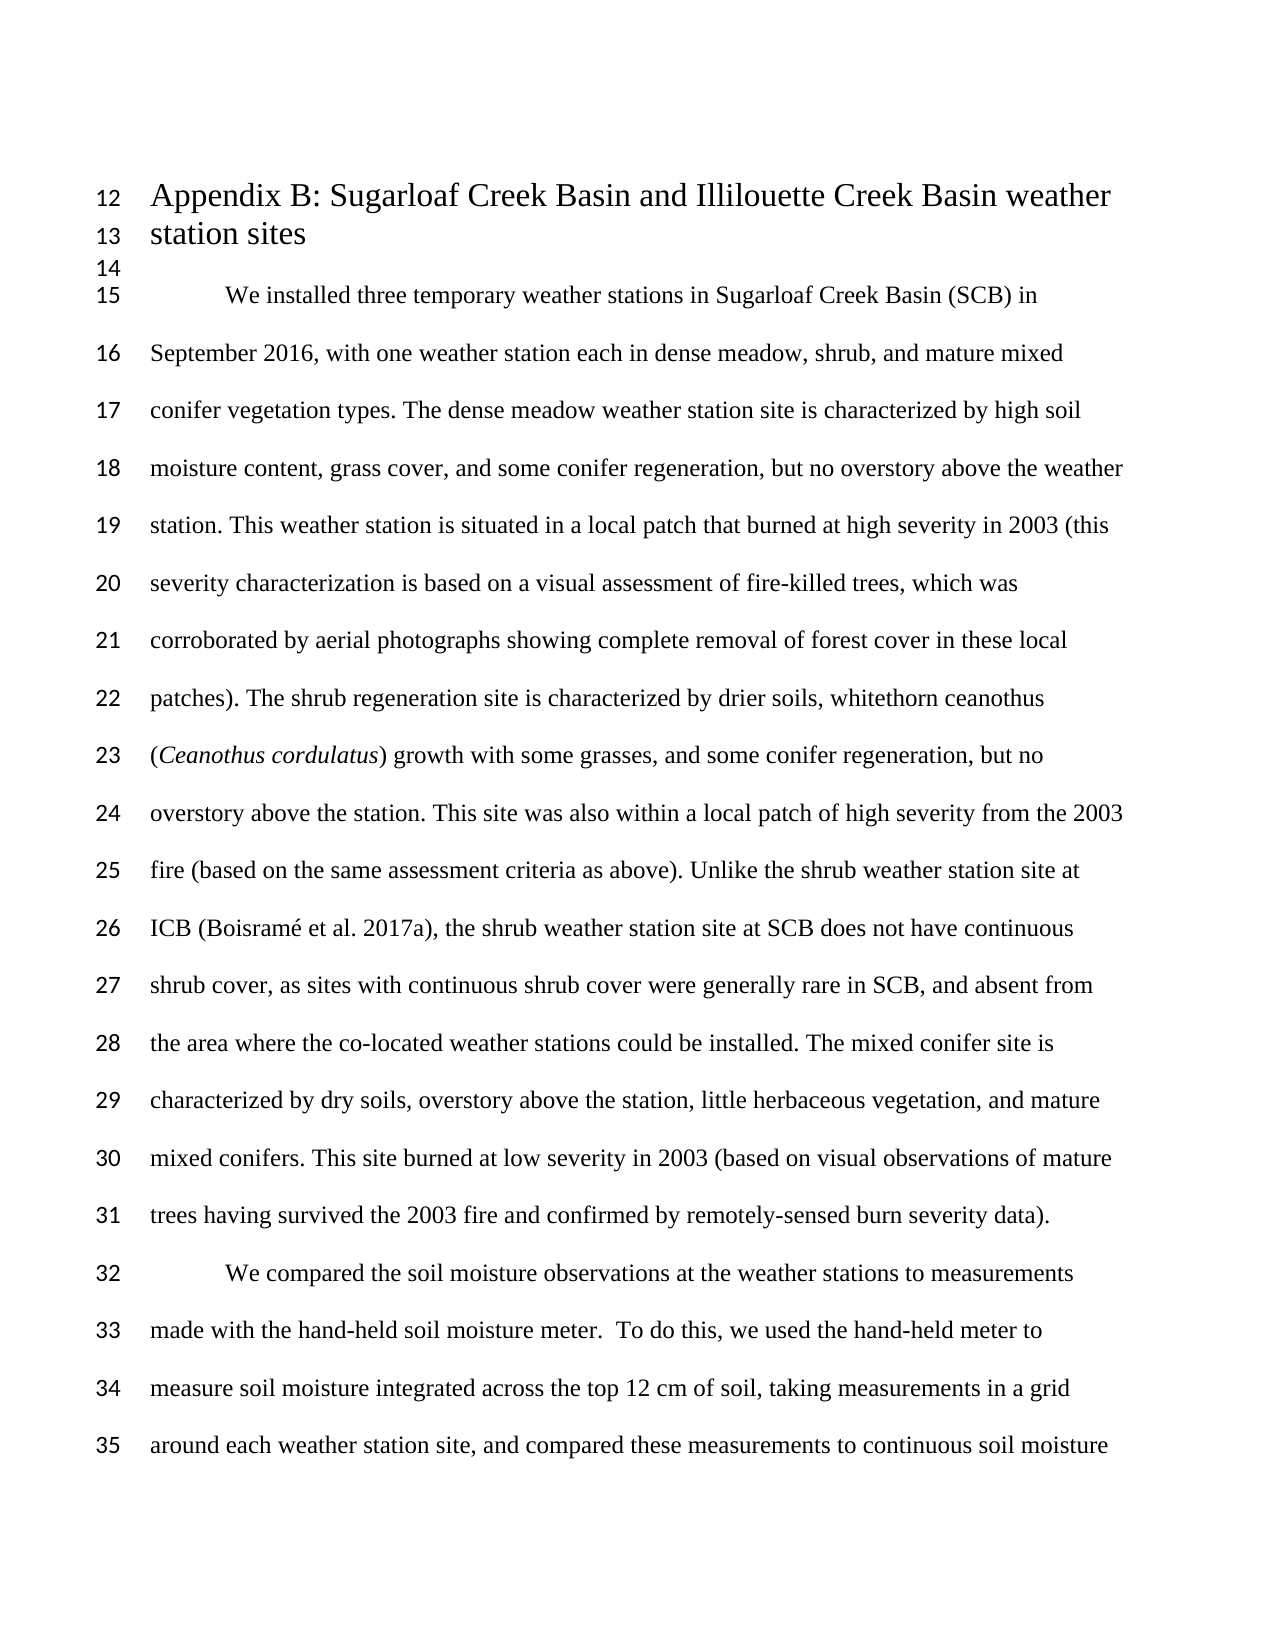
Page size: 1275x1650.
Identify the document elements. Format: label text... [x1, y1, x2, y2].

subtitle Appendix B: Sugarloaf Creek Basin and Illilouette Creek Basin weather station sites [150, 175, 1125, 252]
text We installed three temporary weather stations in Sugarloaf Creek Basin (SCB) in September 2016, with one weather station each in dense meadow, shrub, and mature mixed conifer vegetation types. The dense meadow weather station site is characterized by high soil moisture content, grass cover, and some conifer regeneration, but no overstory above the weather station. This weather station is situated in a local patch that burned at high severity in 2003 (this severity characterization is based on a visual assessment of fire-killed trees, which was corroborated by aerial photographs showing complete removal of forest cover in these local patches). The shrub regeneration site is characterized by drier soils, whitethorn ceanothus (Ceanothus cordulatus) growth with some grasses, and some conifer regeneration, but no overstory above the station. This site was also within a local patch of high severity from the 2003 fire (based on the same assessment criteria as above). Unlike the shrub weather station site at ICB (Boisramé et al. 2017a), the shrub weather station site at SCB does not have continuous shrub cover, as sites with continuous shrub cover were generally rare in SCB, and absent from the area where the co-located weather stations could be installed. The mixed conifer site is characterized by dry soils, overstory above the station, little herbaceous vegetation, and mature mixed conifers. This site burned at low severity in 2003 (based on visual observations of mature trees having survived the 2003 fire and confirmed by remotely-sensed burn severity data). [150, 280, 1125, 1229]
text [150, 1258, 1125, 1459]
